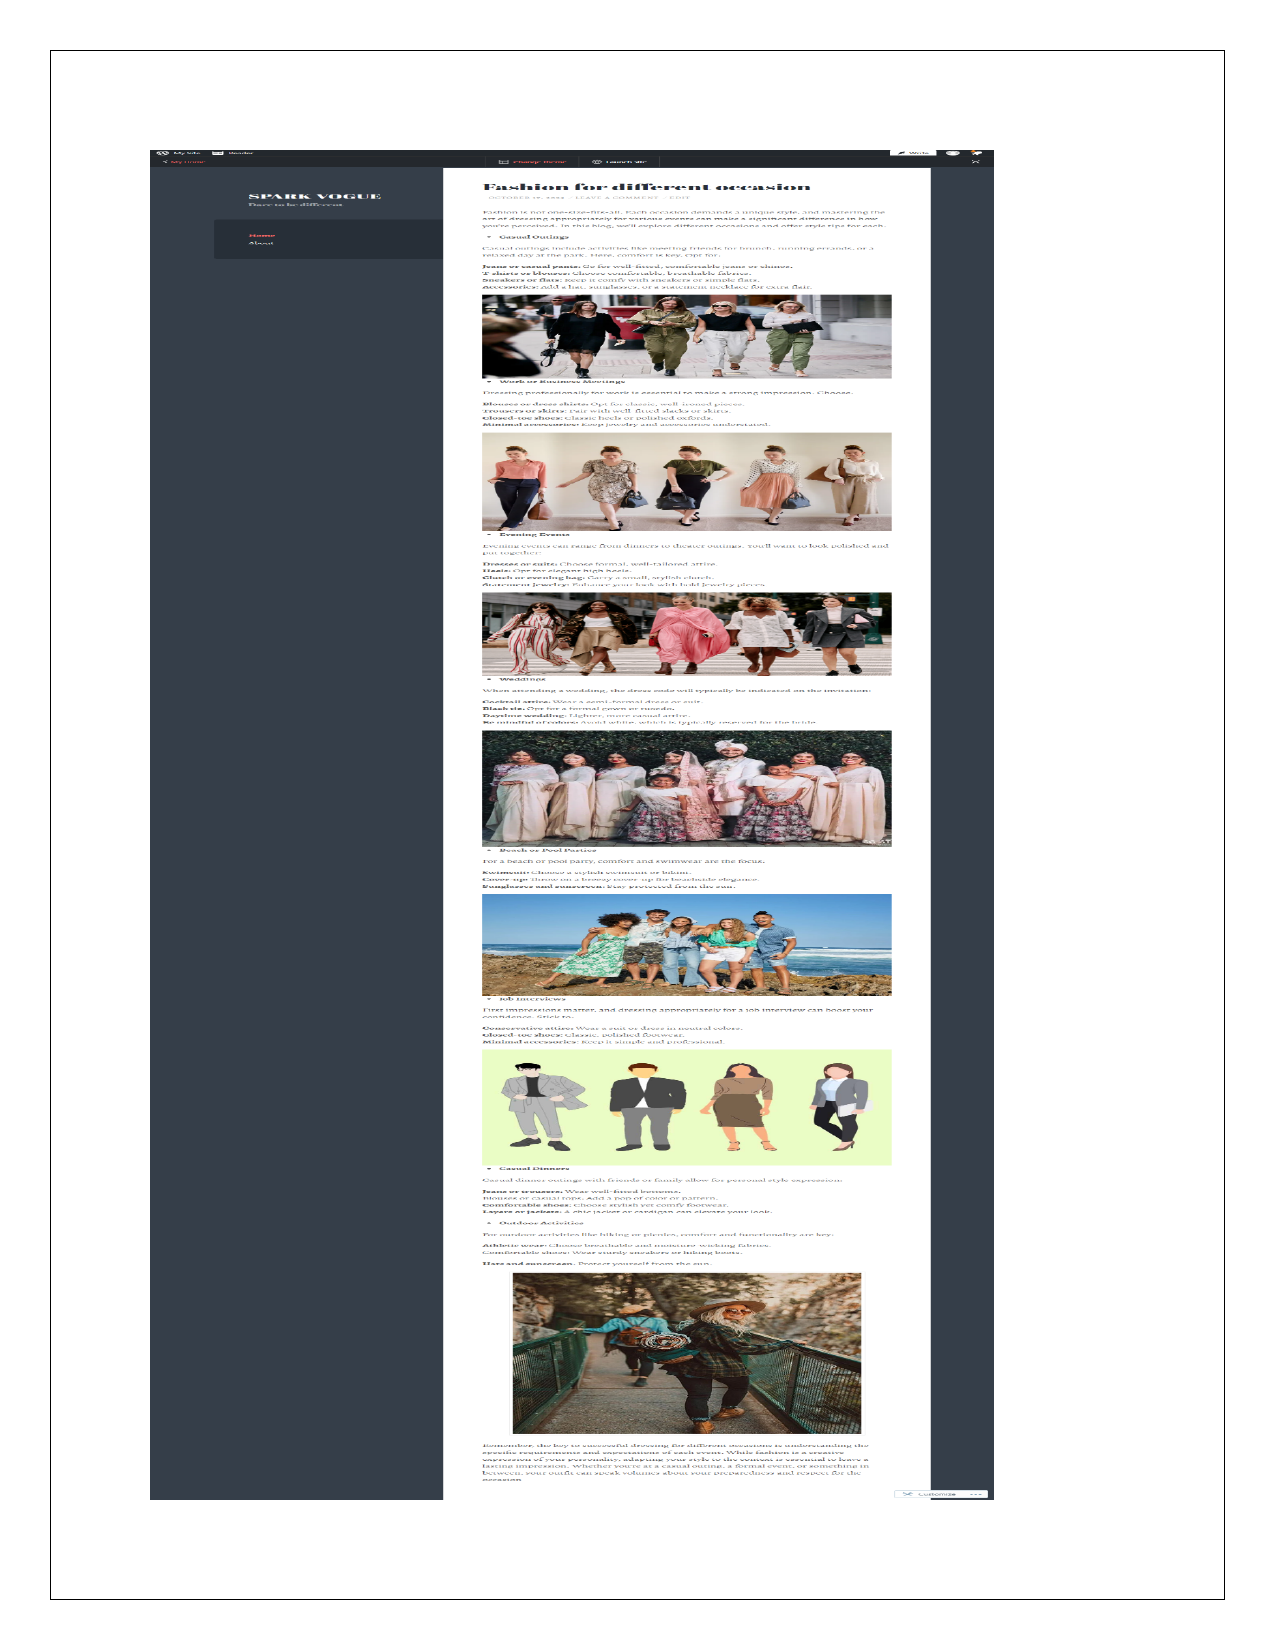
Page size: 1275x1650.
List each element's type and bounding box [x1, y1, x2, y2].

picture [150, 150, 994, 1500]
